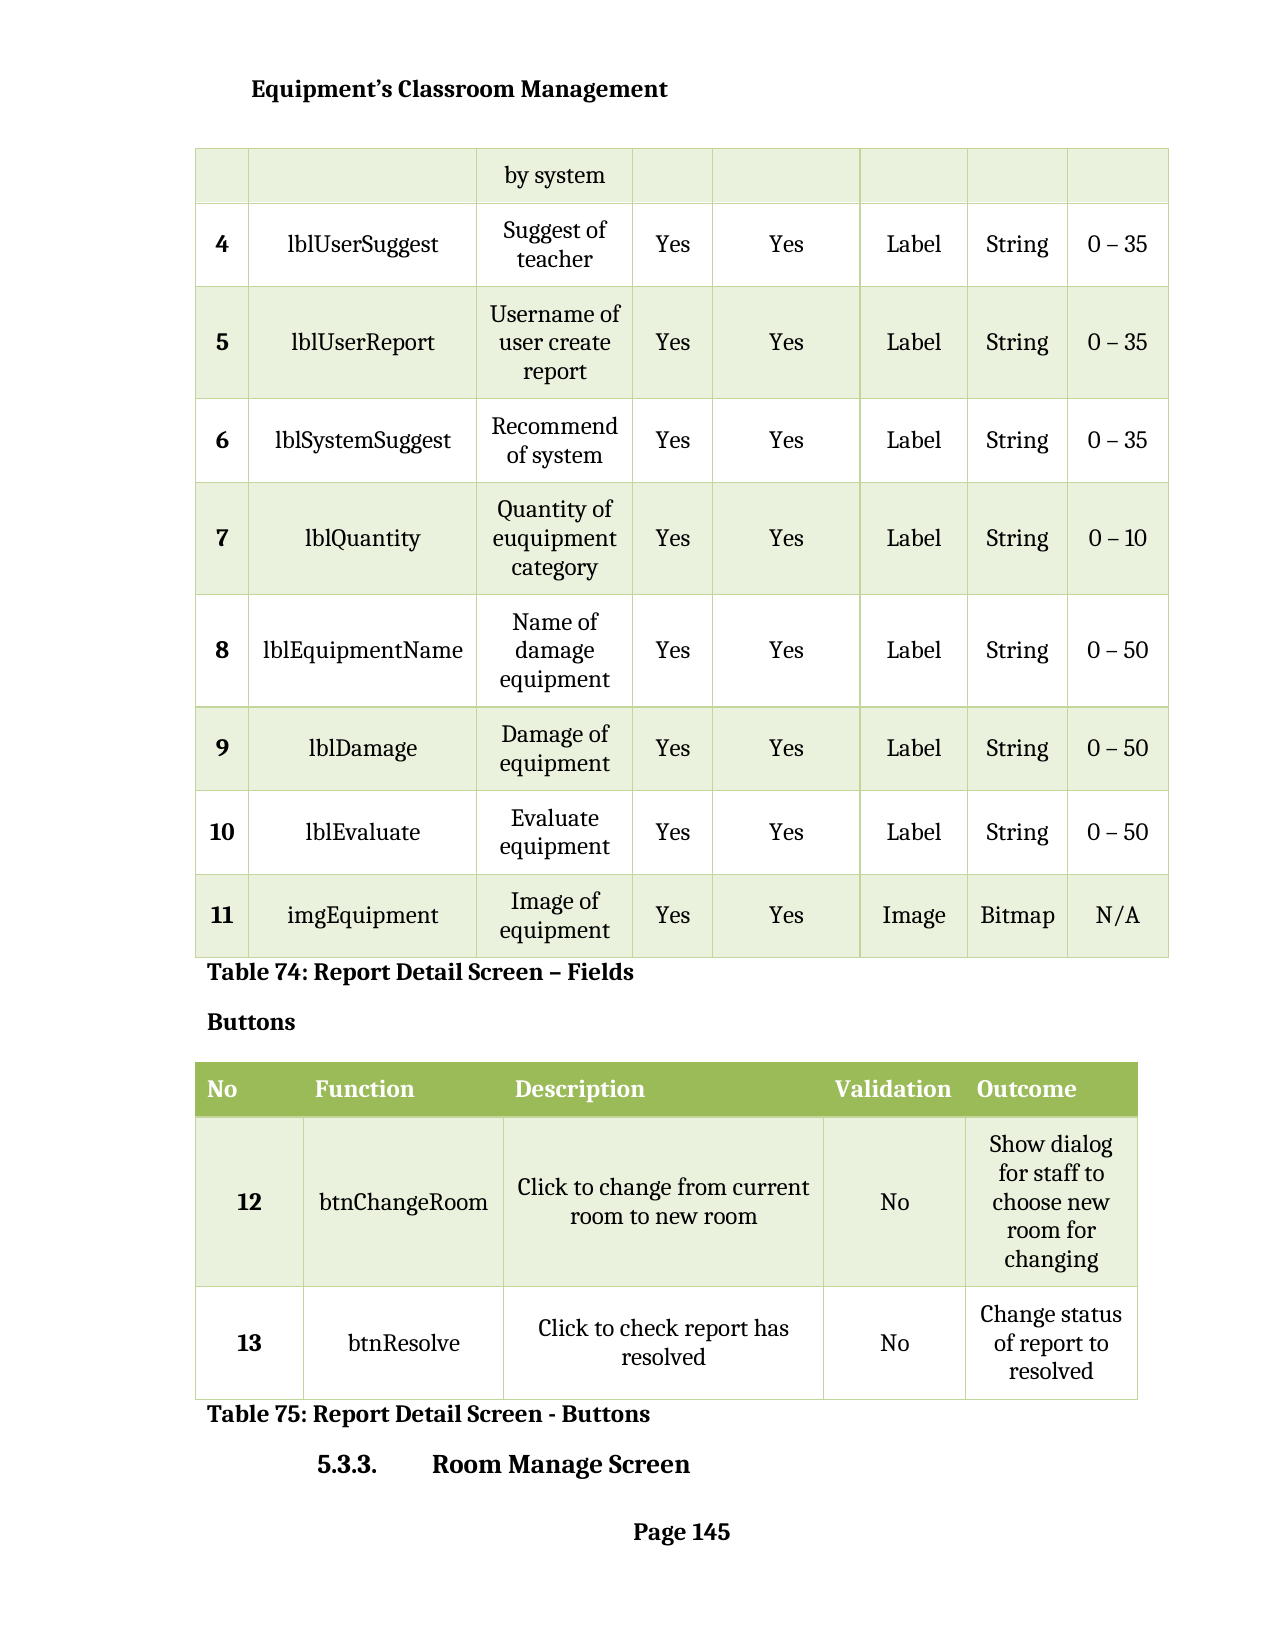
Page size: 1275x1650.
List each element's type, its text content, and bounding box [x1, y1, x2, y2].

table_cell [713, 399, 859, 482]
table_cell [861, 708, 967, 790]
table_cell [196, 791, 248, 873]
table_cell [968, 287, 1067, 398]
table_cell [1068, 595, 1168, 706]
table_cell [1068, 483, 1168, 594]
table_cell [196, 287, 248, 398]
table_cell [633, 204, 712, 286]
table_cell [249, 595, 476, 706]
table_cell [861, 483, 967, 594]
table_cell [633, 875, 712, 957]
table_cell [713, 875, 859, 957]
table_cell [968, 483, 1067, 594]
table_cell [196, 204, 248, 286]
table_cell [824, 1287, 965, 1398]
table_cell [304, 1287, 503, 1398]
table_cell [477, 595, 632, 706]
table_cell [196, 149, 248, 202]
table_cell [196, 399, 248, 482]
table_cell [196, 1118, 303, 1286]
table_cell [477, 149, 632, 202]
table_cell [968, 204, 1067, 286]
text Buttons [207, 1008, 1157, 1036]
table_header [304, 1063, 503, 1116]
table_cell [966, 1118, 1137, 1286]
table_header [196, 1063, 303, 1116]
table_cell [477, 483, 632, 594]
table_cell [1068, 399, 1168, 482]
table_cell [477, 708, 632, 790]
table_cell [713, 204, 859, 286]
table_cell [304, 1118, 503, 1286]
list Room Manage Screen [317, 1449, 1157, 1480]
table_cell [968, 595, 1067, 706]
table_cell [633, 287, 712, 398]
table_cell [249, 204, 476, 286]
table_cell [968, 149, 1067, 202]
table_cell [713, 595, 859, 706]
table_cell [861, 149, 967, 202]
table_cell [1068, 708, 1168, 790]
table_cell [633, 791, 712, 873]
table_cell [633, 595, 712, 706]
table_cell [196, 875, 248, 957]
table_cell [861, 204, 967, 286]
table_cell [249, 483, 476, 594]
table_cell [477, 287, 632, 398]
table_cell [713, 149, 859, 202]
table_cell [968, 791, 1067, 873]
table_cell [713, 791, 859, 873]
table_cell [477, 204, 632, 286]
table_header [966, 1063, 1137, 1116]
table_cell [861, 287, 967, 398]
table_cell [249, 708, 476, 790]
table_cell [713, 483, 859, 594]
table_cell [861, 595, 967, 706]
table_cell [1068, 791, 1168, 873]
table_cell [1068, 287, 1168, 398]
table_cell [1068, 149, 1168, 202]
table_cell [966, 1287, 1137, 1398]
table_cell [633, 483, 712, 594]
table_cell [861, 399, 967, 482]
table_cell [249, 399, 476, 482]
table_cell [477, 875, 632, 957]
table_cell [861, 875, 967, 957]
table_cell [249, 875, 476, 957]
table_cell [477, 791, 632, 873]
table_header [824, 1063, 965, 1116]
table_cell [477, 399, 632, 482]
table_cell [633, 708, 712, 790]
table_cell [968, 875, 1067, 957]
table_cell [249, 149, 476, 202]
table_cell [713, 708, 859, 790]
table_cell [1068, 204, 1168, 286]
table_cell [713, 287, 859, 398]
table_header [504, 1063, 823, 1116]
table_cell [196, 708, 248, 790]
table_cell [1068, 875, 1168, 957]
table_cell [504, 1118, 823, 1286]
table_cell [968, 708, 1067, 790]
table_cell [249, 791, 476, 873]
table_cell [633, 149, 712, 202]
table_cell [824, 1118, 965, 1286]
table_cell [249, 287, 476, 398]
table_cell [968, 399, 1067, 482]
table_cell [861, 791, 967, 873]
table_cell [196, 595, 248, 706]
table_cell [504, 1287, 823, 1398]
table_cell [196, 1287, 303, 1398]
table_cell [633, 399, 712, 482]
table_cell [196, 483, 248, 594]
